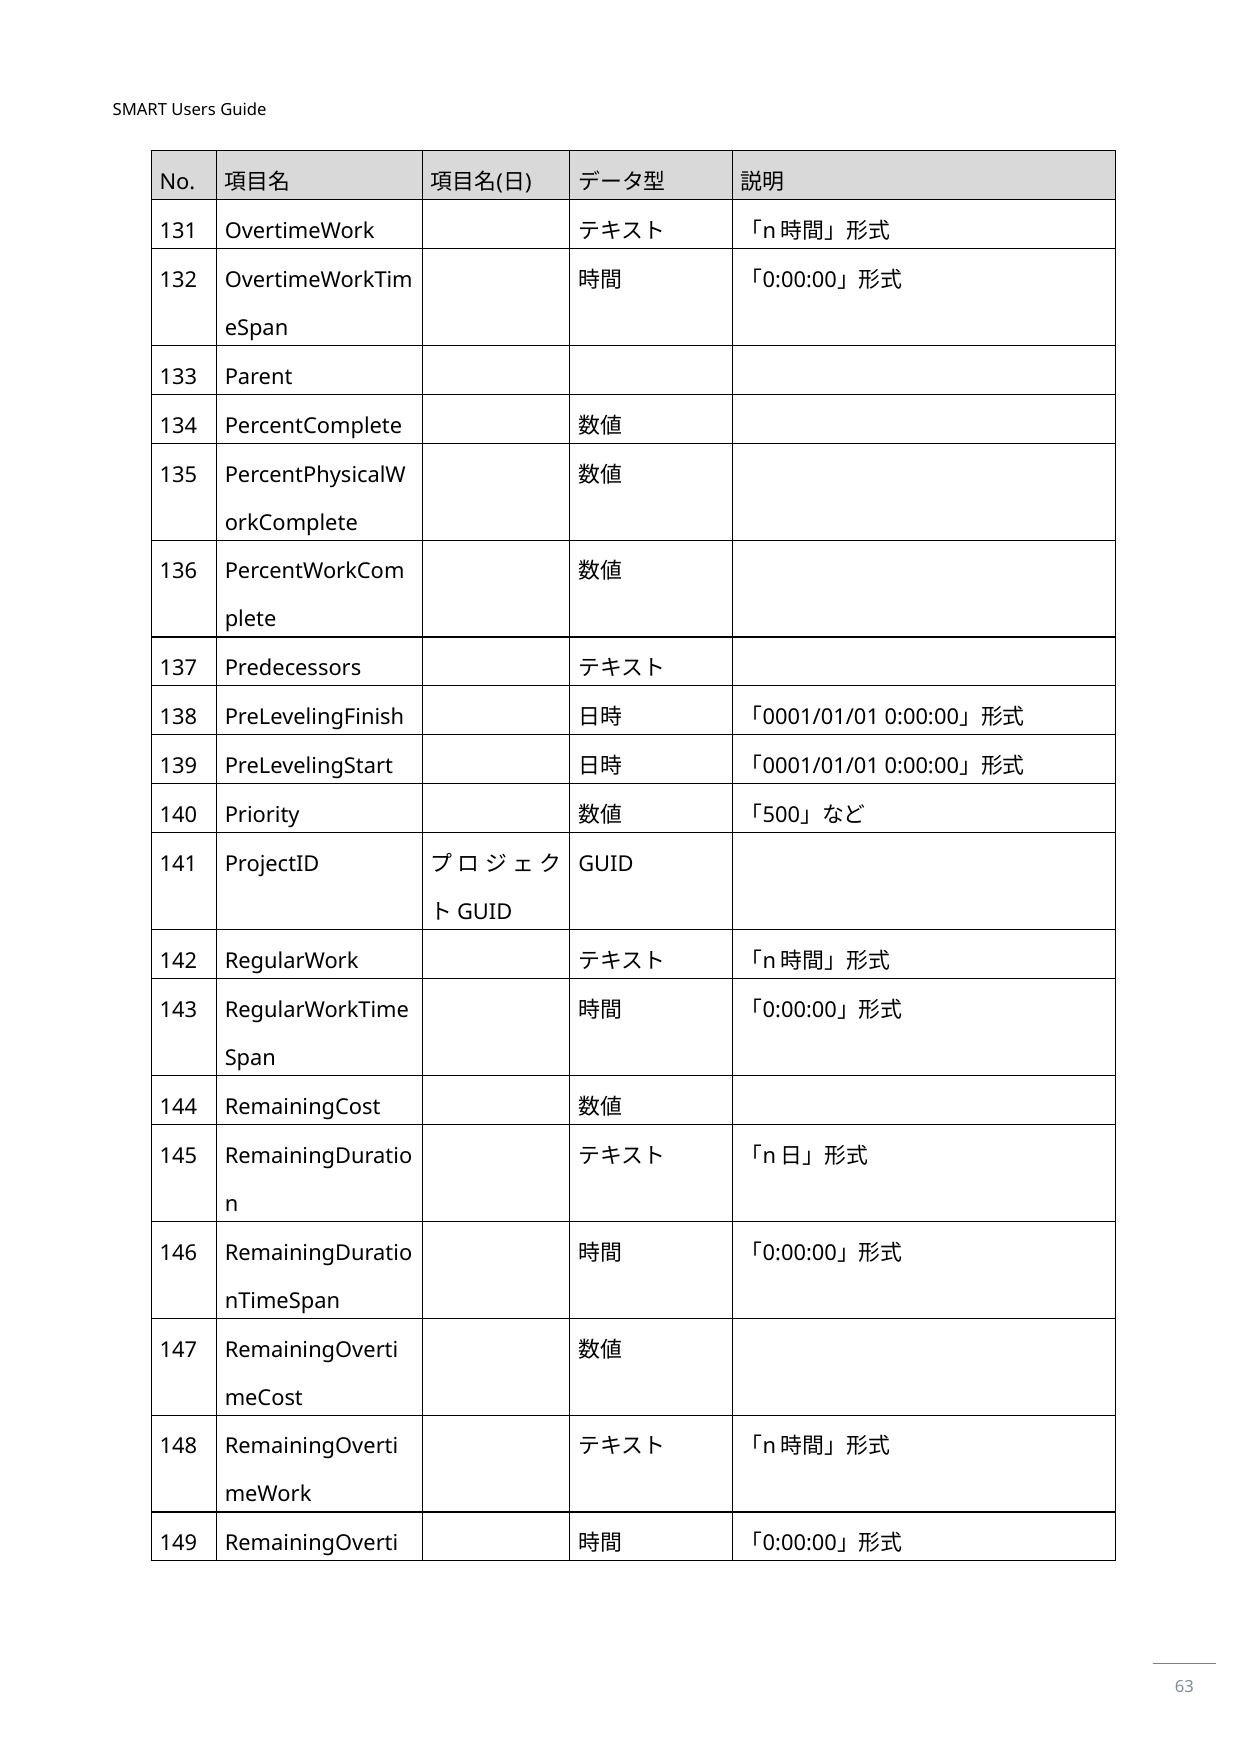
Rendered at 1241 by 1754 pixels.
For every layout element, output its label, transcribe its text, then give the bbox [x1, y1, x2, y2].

table_cell 「0:00:00」形式 [733, 1513, 1115, 1560]
table_header データ型 [570, 151, 732, 199]
table_cell RemainingDuration [217, 1125, 422, 1221]
table_cell [570, 346, 732, 394]
table_cell 日時 [570, 735, 732, 783]
table_cell [733, 833, 1115, 929]
table_cell [152, 735, 216, 783]
table_cell [733, 1319, 1115, 1414]
table_cell [152, 1319, 216, 1414]
table_cell [152, 930, 216, 978]
table_cell [733, 444, 1115, 539]
table_cell [423, 1125, 569, 1221]
table_cell [152, 1125, 216, 1221]
table_cell [423, 979, 569, 1075]
table_cell [733, 1076, 1115, 1124]
table_cell [423, 784, 569, 832]
table_cell RemainingOvertimeWorkTimeSpan [217, 1513, 422, 1560]
table_header 項目名(日) [423, 151, 569, 199]
table_cell 数値 [570, 395, 732, 443]
table_cell 「500」など [733, 784, 1115, 832]
table_cell テキスト [570, 638, 732, 685]
table_cell テキスト [570, 1125, 732, 1221]
table_cell [152, 979, 216, 1075]
table_cell [733, 638, 1115, 685]
table_cell テキスト [570, 930, 732, 978]
table_cell [423, 200, 569, 248]
table_cell [423, 930, 569, 978]
table_cell [423, 395, 569, 443]
table_cell ProjectID [217, 833, 422, 929]
table_cell [152, 395, 216, 443]
table_cell RemainingCost [217, 1076, 422, 1124]
table_cell [423, 1319, 569, 1414]
table_cell [423, 686, 569, 734]
table_cell [152, 1416, 216, 1511]
table_cell PercentComplete [217, 395, 422, 443]
table_header 項目名 [217, 151, 422, 199]
table_cell [152, 1513, 216, 1560]
table_cell テキスト [570, 1416, 732, 1511]
table_cell [152, 1076, 216, 1124]
table_cell テキスト [570, 200, 732, 248]
table_cell 数値 [570, 784, 732, 832]
table_cell 数値 [570, 541, 732, 636]
table_cell 「0001/01/01 0:00:00」形式 [733, 735, 1115, 783]
table_cell 「n時間」形式 [733, 1416, 1115, 1511]
table_cell [423, 735, 569, 783]
table_cell [152, 784, 216, 832]
table_header No. [152, 151, 216, 199]
table_cell GUID [570, 833, 732, 929]
table_cell Parent [217, 346, 422, 394]
table_cell 数値 [570, 1319, 732, 1414]
table_cell OvertimeWork [217, 200, 422, 248]
table_cell [423, 1222, 569, 1318]
table_cell 日時 [570, 686, 732, 734]
table_cell PreLevelingStart [217, 735, 422, 783]
table_cell Predecessors [217, 638, 422, 685]
table_cell 数値 [570, 444, 732, 539]
table_cell 「0001/01/01 0:00:00」形式 [733, 686, 1115, 734]
table_cell RemainingOvertimeCost [217, 1319, 422, 1414]
table_cell [152, 200, 216, 248]
table_cell PreLevelingFinish [217, 686, 422, 734]
table_cell PercentPhysicalWorkComplete [217, 444, 422, 539]
table_cell 時間 [570, 1222, 732, 1318]
table_cell 「n時間」形式 [733, 930, 1115, 978]
table_cell [733, 346, 1115, 394]
table_cell [152, 444, 216, 539]
table_cell 「n日」形式 [733, 1125, 1115, 1221]
table_header 説明 [733, 151, 1115, 199]
table_cell Priority [217, 784, 422, 832]
table_cell [152, 346, 216, 394]
table_cell [733, 395, 1115, 443]
table_cell 数値 [570, 1076, 732, 1124]
table_cell 「0:00:00」形式 [733, 249, 1115, 345]
table_cell 「0:00:00」形式 [733, 979, 1115, 1075]
table_cell OvertimeWorkTimeSpan [217, 249, 422, 345]
table_cell [152, 1222, 216, 1318]
table_cell [423, 1076, 569, 1124]
table_cell RemainingDurationTimeSpan [217, 1222, 422, 1318]
table_cell PercentWorkComplete [217, 541, 422, 636]
table_cell [423, 346, 569, 394]
table_cell [152, 833, 216, 929]
table_cell RemainingOvertimeWork [217, 1416, 422, 1511]
table_cell 時間 [570, 249, 732, 345]
table_cell [423, 444, 569, 539]
table_cell 「n時間」形式 [733, 200, 1115, 248]
table_cell RegularWorkTimeSpan [217, 979, 422, 1075]
table_cell [423, 1513, 569, 1560]
table_cell [152, 249, 216, 345]
table_cell [423, 1416, 569, 1511]
table_cell 「0:00:00」形式 [733, 1222, 1115, 1318]
table_cell プロジェクトGUID [423, 833, 569, 929]
table_cell [152, 686, 216, 734]
table_cell 時間 [570, 979, 732, 1075]
table_cell [423, 249, 569, 345]
table_cell 時間 [570, 1513, 732, 1560]
table_cell [152, 638, 216, 685]
table_cell RegularWork [217, 930, 422, 978]
table_cell [423, 541, 569, 636]
table_cell [423, 638, 569, 685]
table_cell [152, 541, 216, 636]
table_cell [733, 541, 1115, 636]
